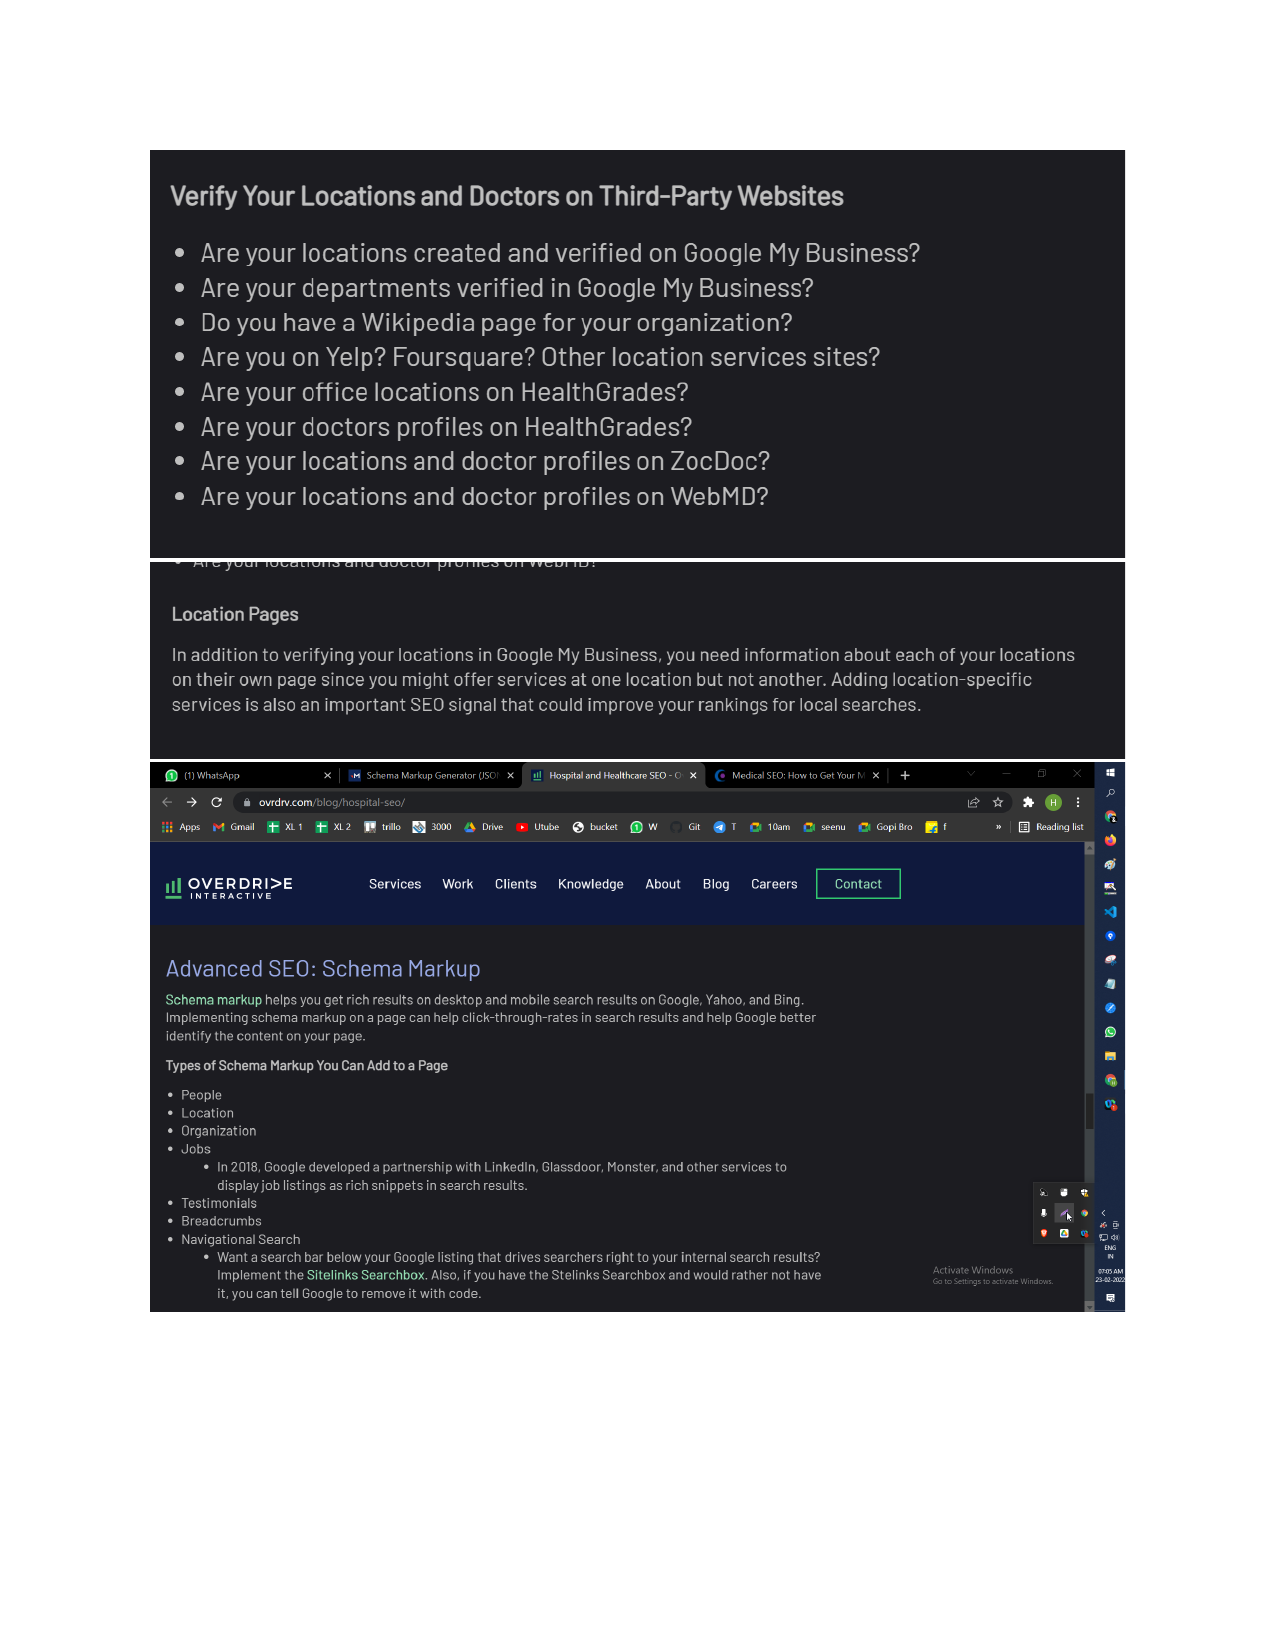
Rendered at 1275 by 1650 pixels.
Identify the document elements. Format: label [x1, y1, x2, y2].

picture [150, 150, 1125, 558]
picture [150, 562, 1125, 759]
picture [150, 762, 1125, 1312]
